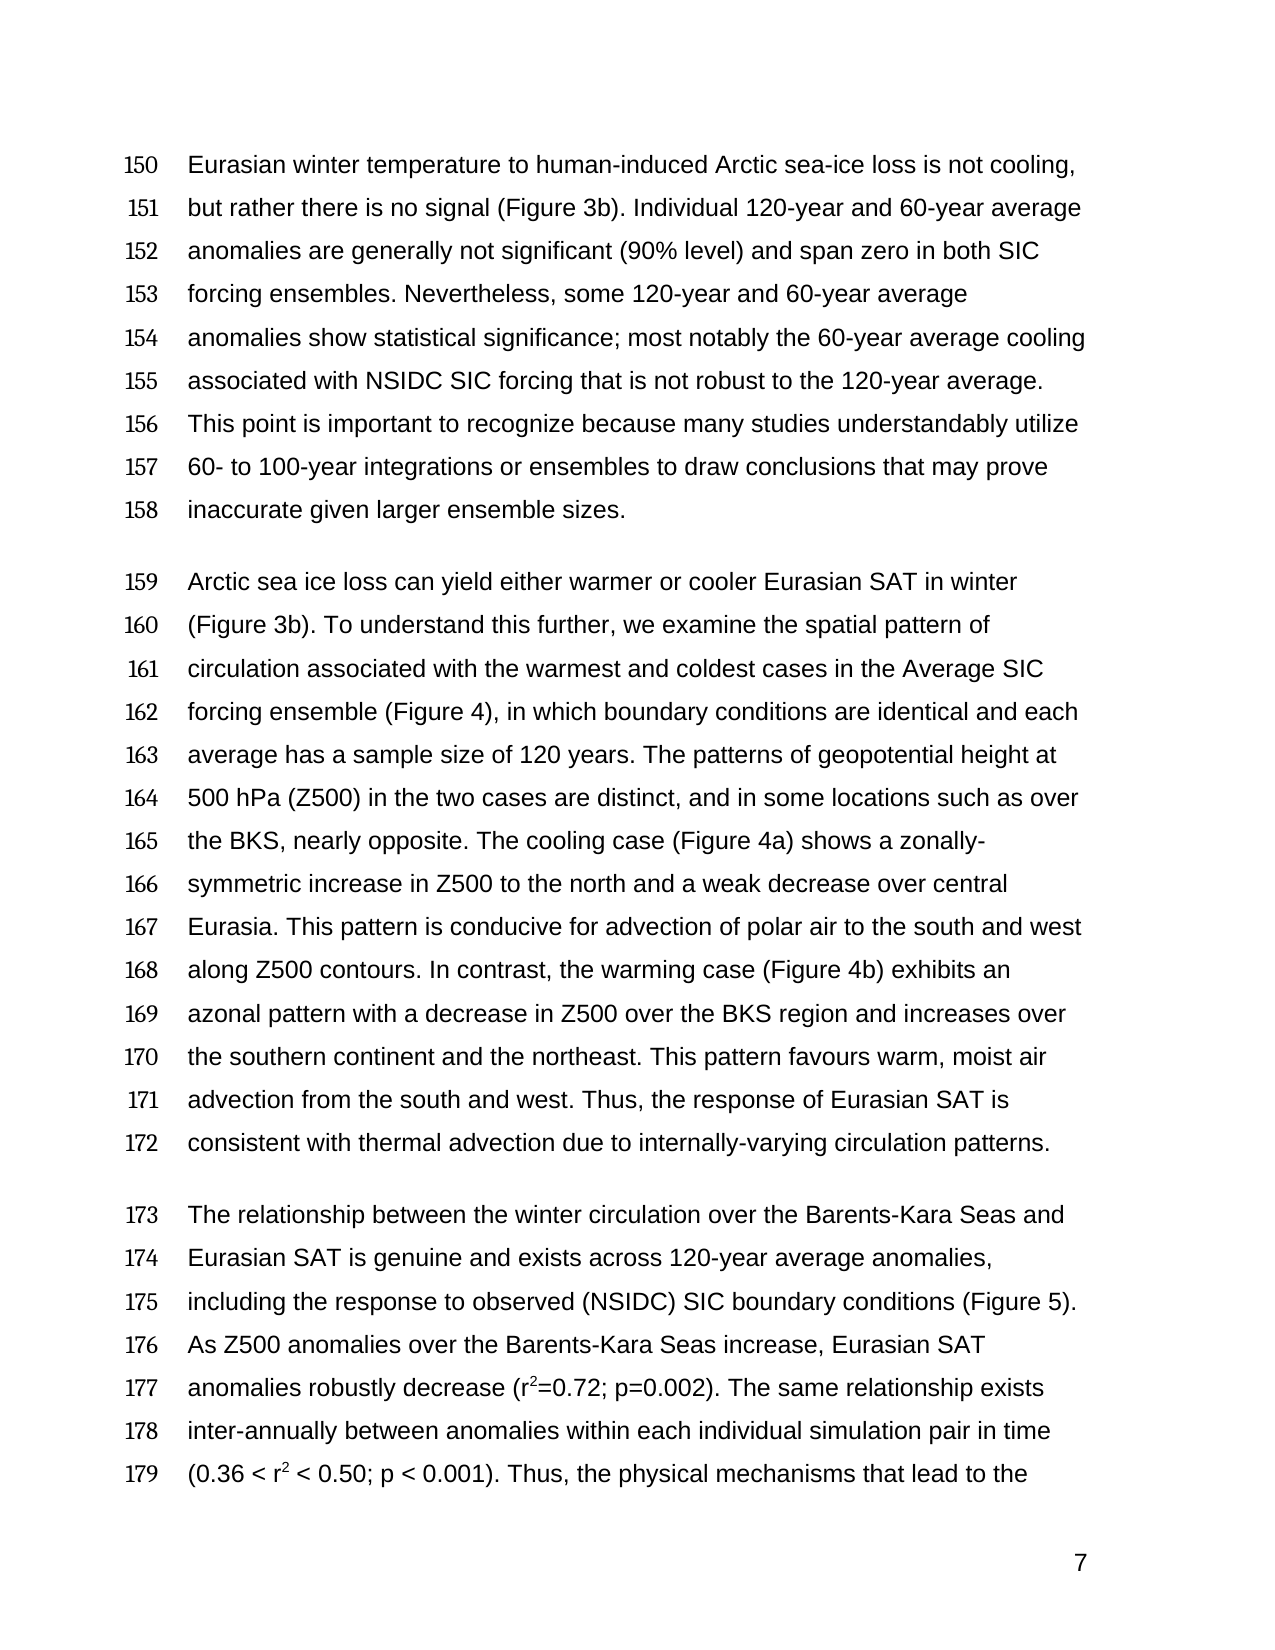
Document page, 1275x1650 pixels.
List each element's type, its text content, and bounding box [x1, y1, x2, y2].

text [187, 150, 1087, 524]
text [187, 1200, 1087, 1488]
text Arctic sea ice loss can yield either warmer or cooler Eurasian SAT in winter (Figure 3b). To understand this further, we examine the spatial pattern of circulation associated with the warmest and coldest cases in the Average SIC forcing ensemble (Figure 4), in which boundary conditions are identical and each average has a sample size of 120 years. The patterns of geopotential height at 500 hPa (Z500) in the two cases are distinct, and in some locations such as over the BKS, nearly opposite. The cooling case (Figure 4a) shows a zonally-symmetric increase in Z500 to the north and a weak decrease over central Eurasia. This pattern is conducive for advection of polar air to the south and west along Z500 contours. In contrast, the warming case (Figure 4b) exhibits an azonal pattern with a decrease in Z500 over the BKS region and increases over the southern continent and the northeast. This pattern favours warm, moist air advection from the south and west. Thus, the response of Eurasian SAT is consistent with thermal advection due to internally-varying circulation patterns. [187, 567, 1087, 1157]
